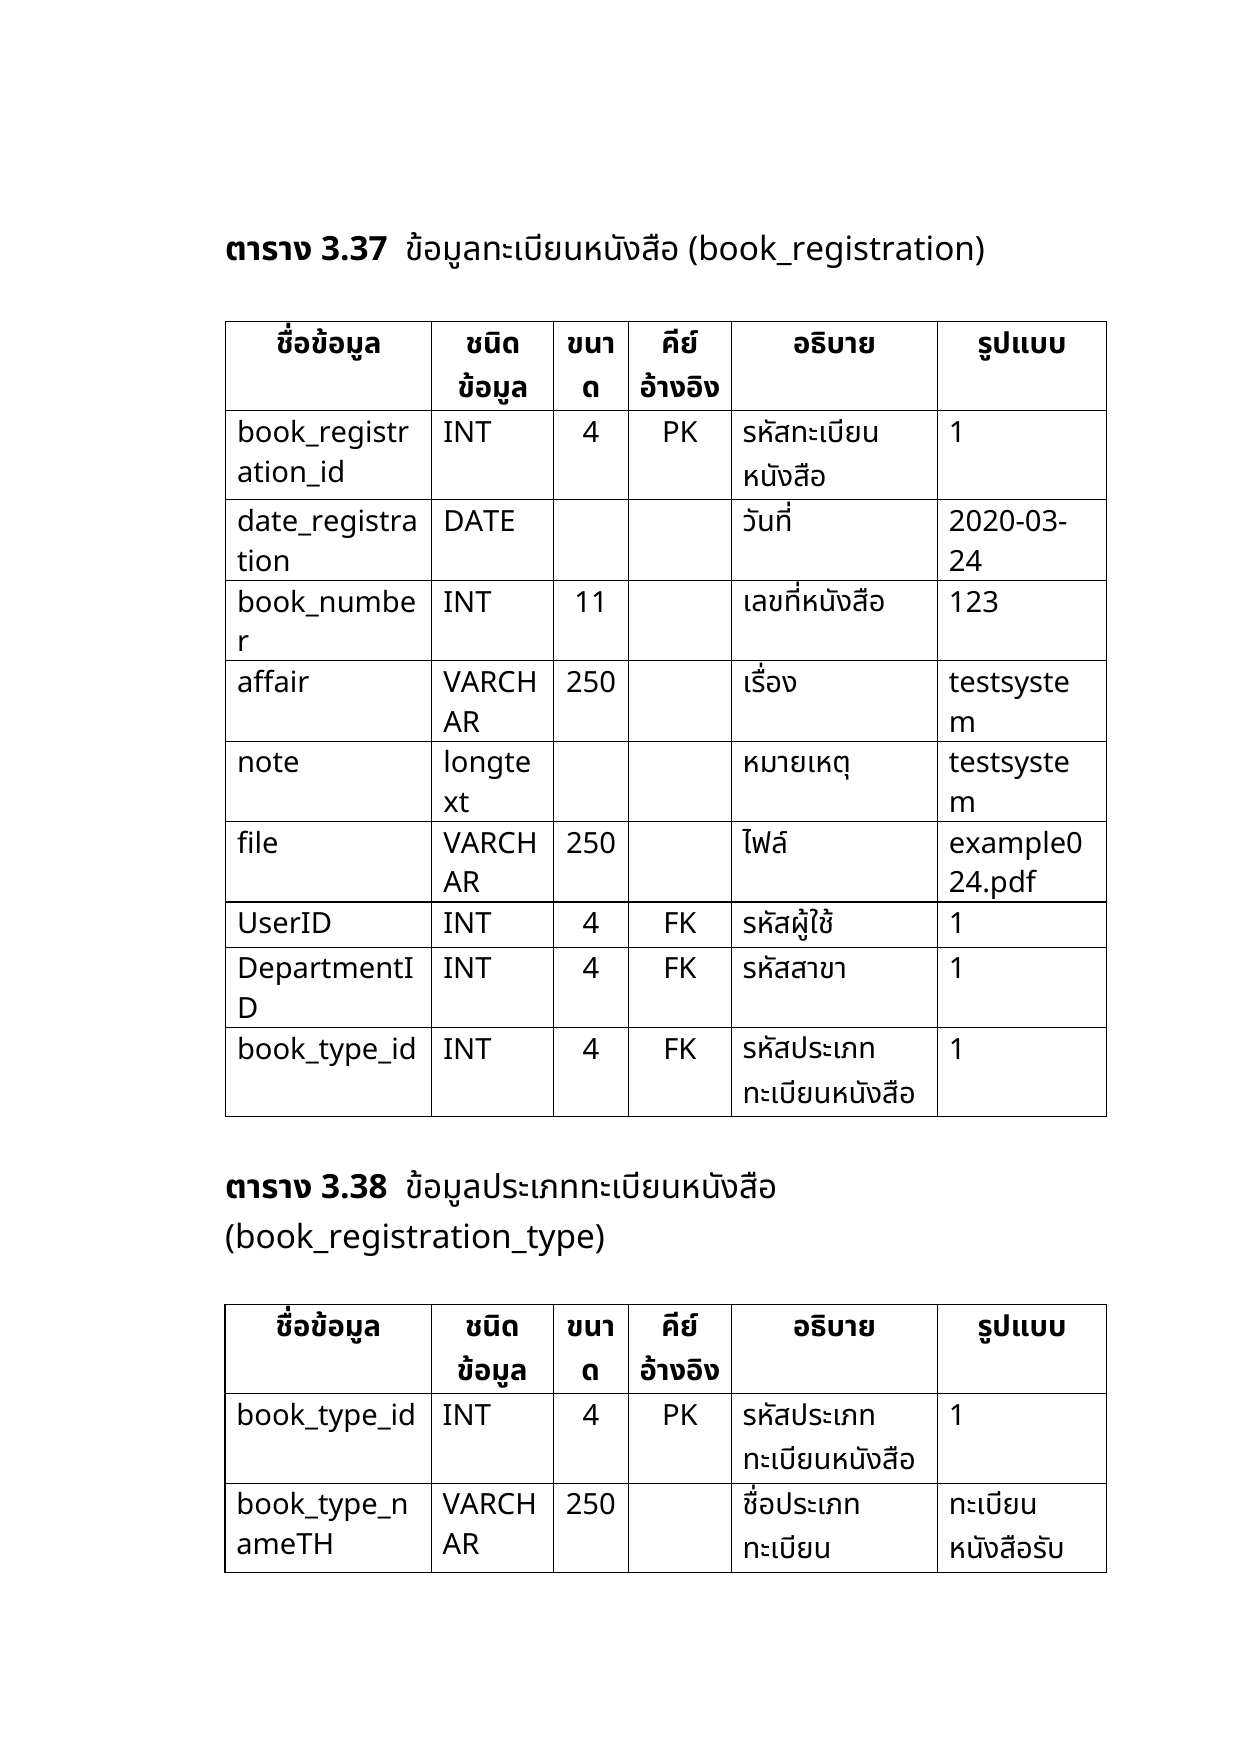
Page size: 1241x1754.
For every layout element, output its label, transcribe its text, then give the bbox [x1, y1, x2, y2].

table_cell FK [629, 903, 731, 947]
table_cell book_registration_id [226, 411, 431, 499]
table_cell VARCHAR [432, 661, 553, 741]
table_cell รหัสทะเบียนหนังสือ [732, 411, 937, 499]
table_cell PK [629, 1394, 731, 1482]
table_cell FK [629, 1028, 731, 1116]
table_cell 4 [554, 903, 628, 947]
table_cell 4 [554, 1028, 628, 1116]
table_cell [629, 822, 731, 901]
table_cell 250 [554, 1484, 628, 1572]
table_cell DepartmentID [226, 948, 431, 1027]
table_cell affair [226, 661, 431, 741]
table_cell [629, 581, 731, 660]
table_cell book_type_nameTH [226, 1484, 431, 1572]
table_header ชื่อข้อมูล [226, 1305, 431, 1393]
table_cell รหัสสาขา [732, 948, 937, 1027]
table_cell INT [432, 1394, 553, 1482]
table_cell รหัสประเภททะเบียนหนังสือ [732, 1394, 937, 1482]
table_cell 2020-03-24 [938, 500, 1106, 580]
table_cell file [226, 822, 431, 901]
table_header อธิบาย [732, 322, 937, 410]
table_cell [554, 500, 628, 580]
table_cell 1 [938, 1394, 1106, 1482]
table_header ชื่อข้อมูล [226, 322, 431, 410]
table_cell 123 [938, 581, 1106, 660]
table_cell INT [432, 1028, 553, 1116]
table_header รูปแบบ [938, 1305, 1106, 1393]
table_cell 1 [938, 1028, 1106, 1116]
table_cell เลขที่หนังสือ [732, 581, 937, 660]
table_cell [629, 742, 731, 821]
table_cell date_registration [226, 500, 431, 580]
table_cell [629, 500, 731, 580]
table_cell INT [432, 411, 553, 499]
table_cell 4 [554, 1394, 628, 1482]
table_cell วันที่ [732, 500, 937, 580]
table_cell note [226, 742, 431, 821]
table_header ขนาด [554, 322, 628, 410]
table_header คีย์อ้างอิง [629, 322, 731, 410]
table_header ขนาด [554, 1305, 628, 1393]
table_cell INT [432, 903, 553, 947]
table_header คีย์อ้างอิง [629, 1305, 731, 1393]
table_cell เรื่อง [732, 661, 937, 741]
table_header ชนิดข้อมูล [432, 322, 553, 410]
table_cell VARCHAR [432, 1484, 553, 1572]
table_cell 1 [938, 948, 1106, 1027]
table_cell [629, 1484, 731, 1572]
table_cell book_type_id [226, 1028, 431, 1116]
table_cell 11 [554, 581, 628, 660]
text ตาราง 3.37 ข้อมูลทะเบียนหนังสือ (book_registration) [225, 225, 1090, 276]
table_cell book_type_id [226, 1394, 431, 1482]
table_cell ไฟล์ [732, 822, 937, 901]
table_cell DATE [432, 500, 553, 580]
table_cell ทะเบียนหนังสือรับ [938, 1484, 1106, 1572]
table_header ชนิดข้อมูล [432, 1305, 553, 1393]
table_cell 4 [554, 411, 628, 499]
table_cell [732, 1484, 937, 1572]
table_cell 4 [554, 948, 628, 1027]
table_cell รหัสผู้ใช้ [732, 903, 937, 947]
table_cell รหัสประเภททะเบียนหนังสือ [732, 1028, 937, 1116]
table_cell testsystem [938, 661, 1106, 741]
table_cell FK [629, 948, 731, 1027]
table_cell INT [432, 581, 553, 660]
table_cell 250 [554, 822, 628, 901]
table_cell PK [629, 411, 731, 499]
table_cell book_number [226, 581, 431, 660]
table_cell [629, 661, 731, 741]
table_cell longtext [432, 742, 553, 821]
table_cell INT [432, 948, 553, 1027]
table_header อธิบาย [732, 1305, 937, 1393]
table_cell [554, 742, 628, 821]
table_cell หมายเหตุ [732, 742, 937, 821]
table_cell example024.pdf [938, 822, 1106, 901]
table_cell 250 [554, 661, 628, 741]
table_cell 1 [938, 903, 1106, 947]
text ตาราง 3.38 ข้อมูลประเภททะเบียนหนังสือ (book_registration_type) [225, 1163, 1090, 1259]
table_header รูปแบบ [938, 322, 1106, 410]
table_cell 1 [938, 411, 1106, 499]
table_cell UserID [226, 903, 431, 947]
table_cell VARCHAR [432, 822, 553, 901]
table_cell testsystem [938, 742, 1106, 821]
